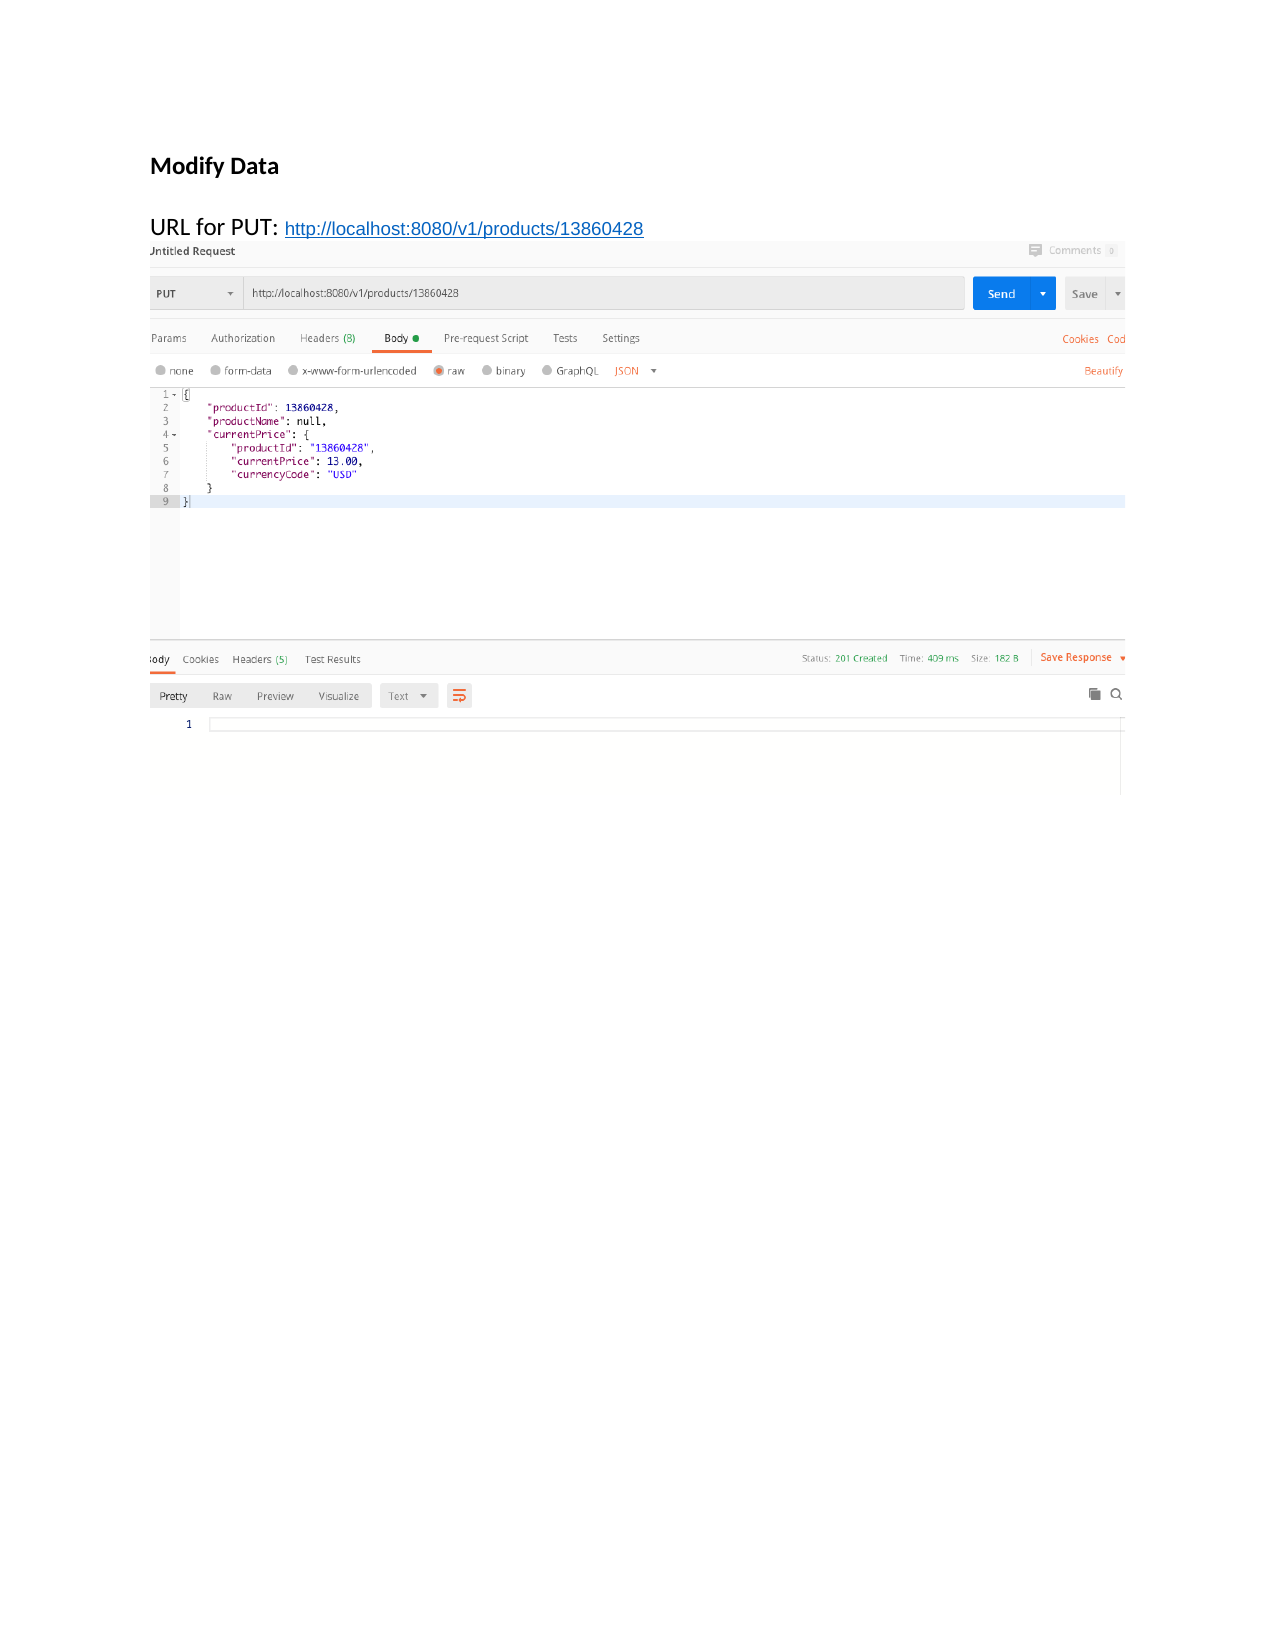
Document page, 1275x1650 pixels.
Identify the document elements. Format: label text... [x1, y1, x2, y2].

text URL for PUT: http://localhost:8080/v1/products/13860428 [150, 211, 1125, 241]
picture [150, 241, 1125, 795]
text Modify Data [150, 150, 1125, 181]
